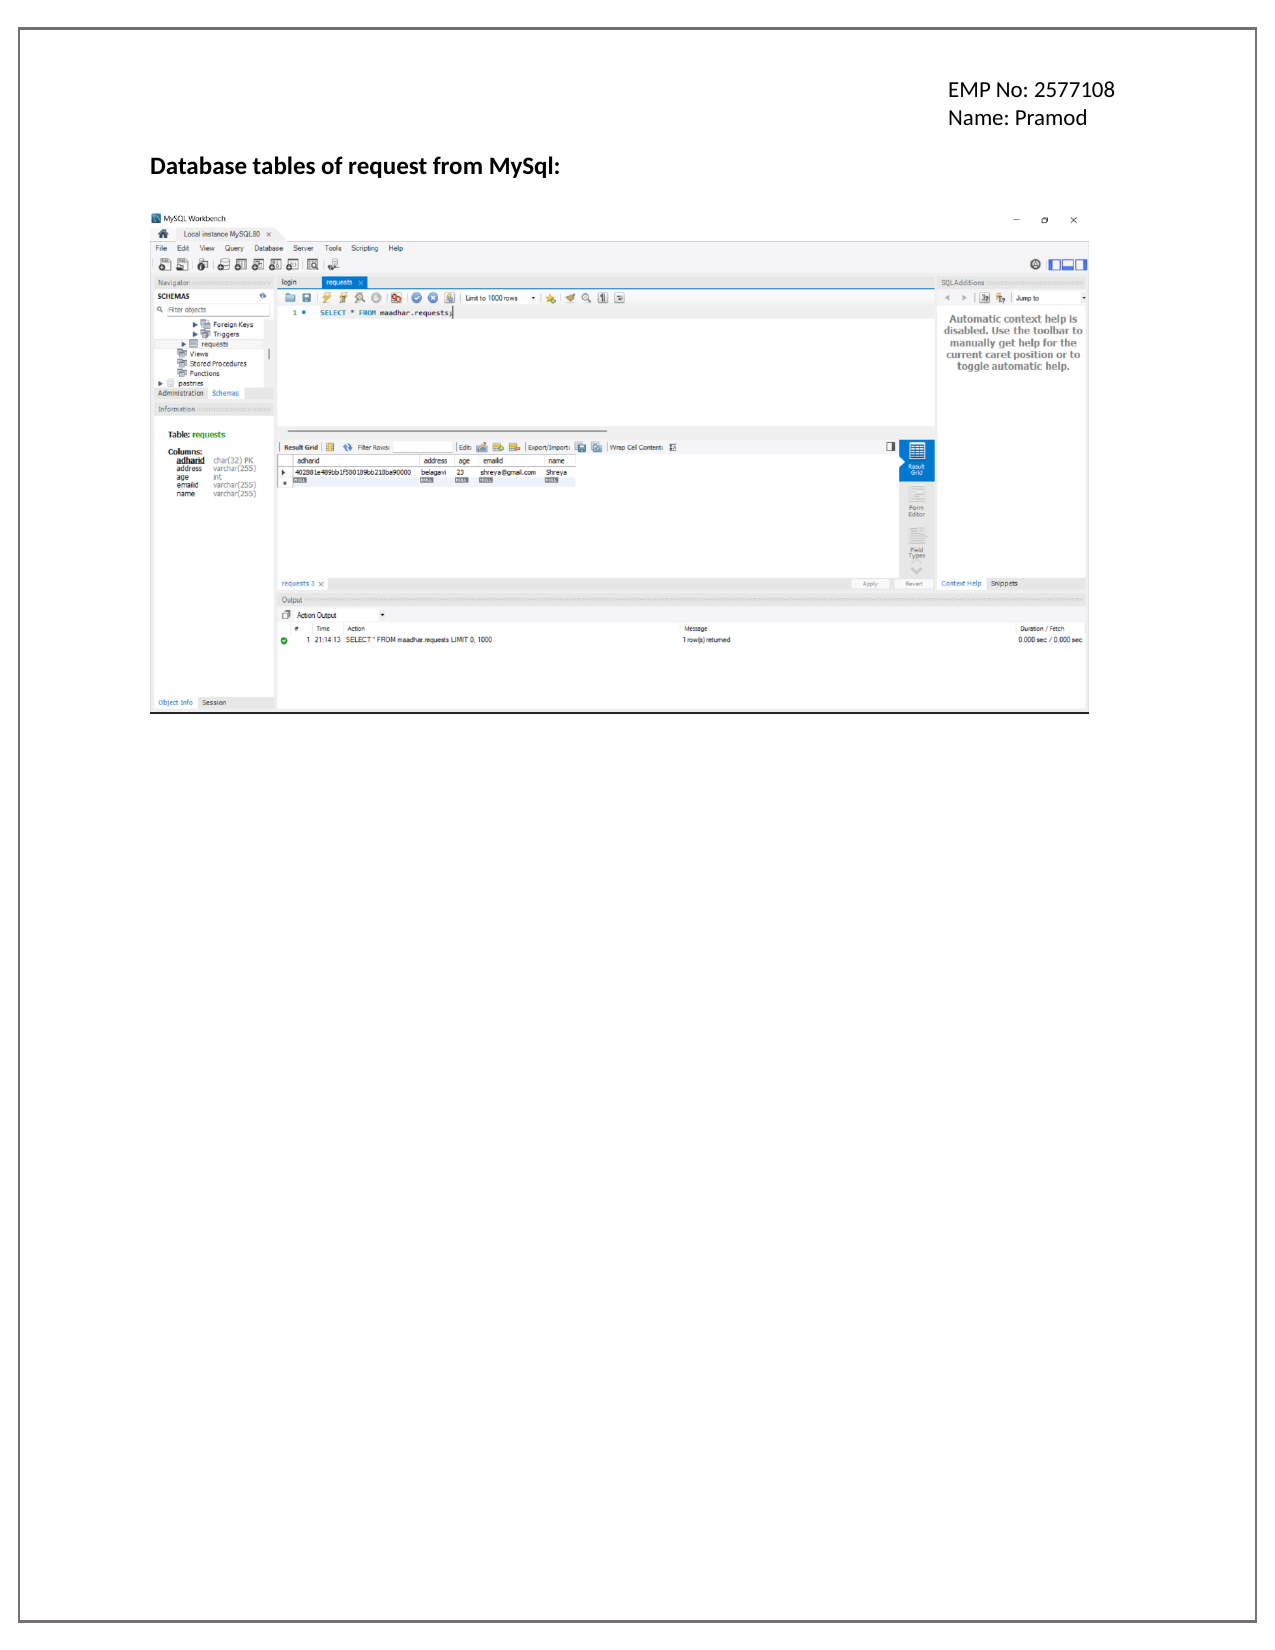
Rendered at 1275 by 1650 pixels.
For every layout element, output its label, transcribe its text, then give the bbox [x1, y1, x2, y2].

text Database tables of request from MySql: [150, 150, 1125, 181]
picture [150, 211, 1089, 714]
